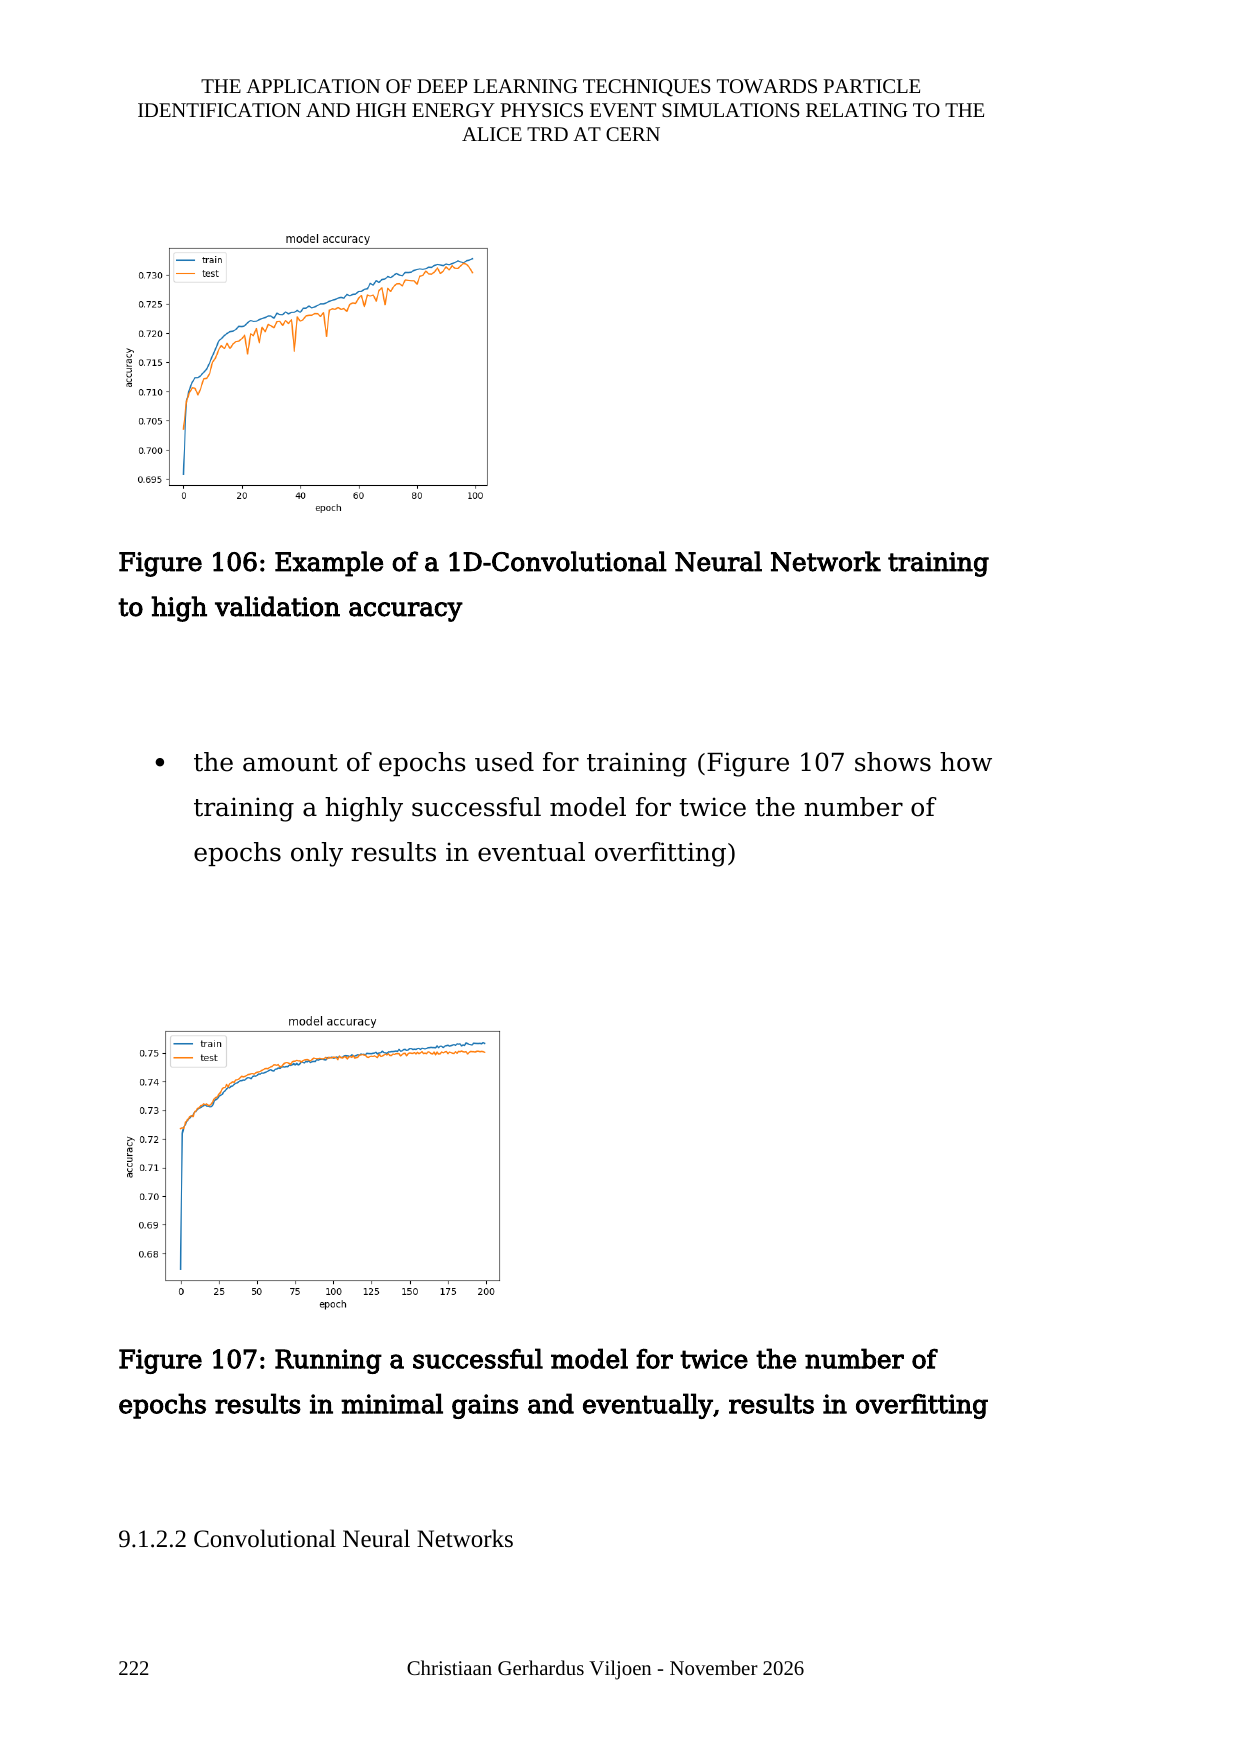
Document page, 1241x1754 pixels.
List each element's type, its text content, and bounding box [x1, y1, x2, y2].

picture [118, 1009, 508, 1316]
subtitle Convolutional Neural Networks [118, 1524, 1004, 1553]
picture [118, 227, 494, 519]
list the amount of epochs used for training (Figure 107 shows how training a highly successful model for twice the number of epochs only results in eventual overfitting) [156, 747, 1004, 867]
